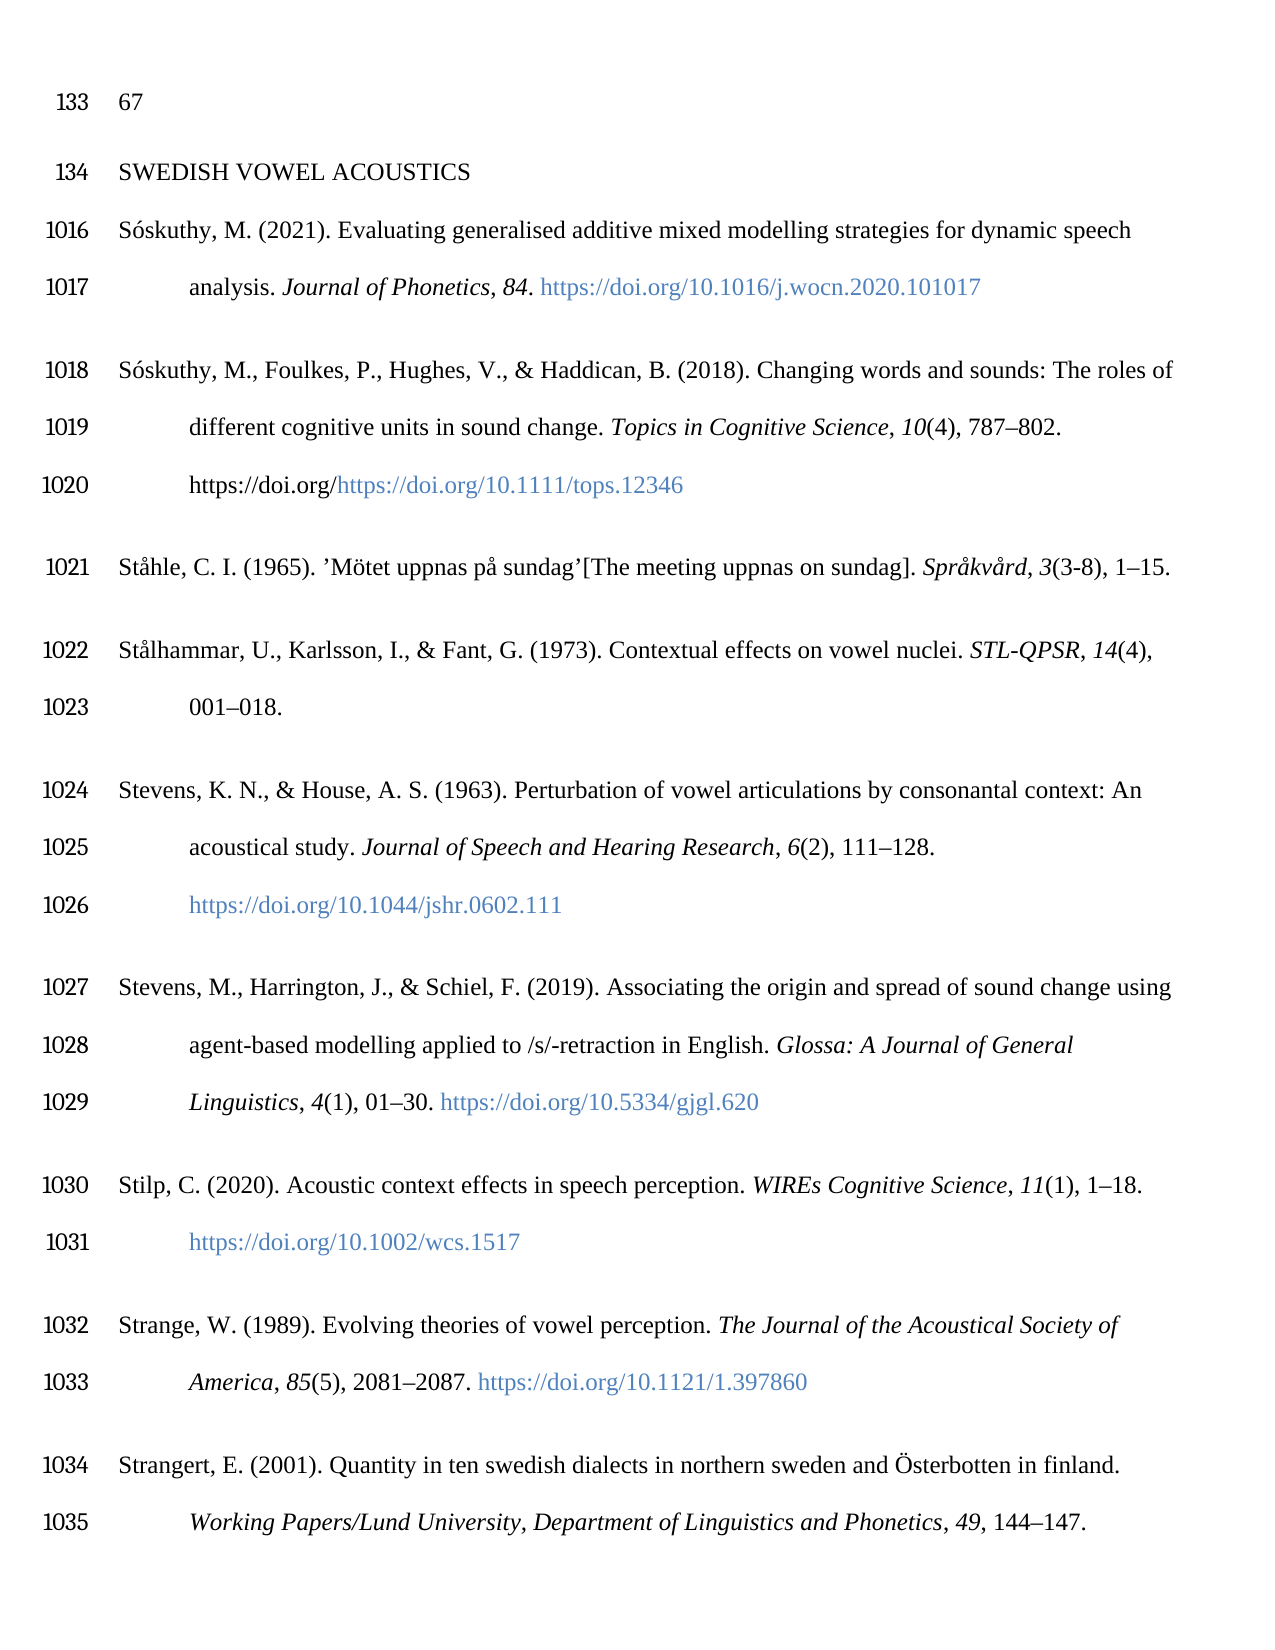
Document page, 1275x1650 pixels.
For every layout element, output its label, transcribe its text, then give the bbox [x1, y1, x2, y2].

text Stevens, K. N., & House, A. S. (1963). Perturbation of vowel articulations by consonantal context: An acoustical study. Journal of Speech and Hearing Research, 6(2), 111–128. https://doi.org/10.1044/jshr.0602.111 [118, 775, 1181, 919]
text Sóskuthy, M. (2021). Evaluating generalised additive mixed modelling strategies for dynamic speech analysis. Journal of Phonetics, 84. https://doi.org/10.1016/j.wocn.2020.101017 [118, 215, 1181, 301]
text Strange, W. (1989). Evolving theories of vowel perception. The Journal of the Acoustical Society of America, 85(5), 2081–2087. https://doi.org/10.1121/1.397860 [118, 1310, 1181, 1396]
text Stevens, M., Harrington, J., & Schiel, F. (2019). Associating the origin and spread of sound change using agent-based modelling applied to /s/-retraction in English. Glossa: A Journal of General Linguistics, 4(1), 01–30. https://doi.org/10.5334/gjgl.620 [118, 972, 1181, 1116]
text Stålhammar, U., Karlsson, I., & Fant, G. (1973). Contextual effects on vowel nuclei. STL-QPSR, 14(4), 001–018. [118, 635, 1181, 721]
text Sóskuthy, M., Foulkes, P., Hughes, V., & Haddican, B. (2018). Changing words and sounds: The roles of different cognitive units in sound change. Topics in Cognitive Science, 10(4), 787–802. https://doi.org/https://doi.org/10.1111/tops.12346 [118, 355, 1181, 499]
text Strangert, E. (2001). Quantity in ten swedish dialects in northern sweden and Österbotten in finland. Working Papers/Lund University, Department of Linguistics and Phonetics, 49, 144–147. [118, 1450, 1181, 1536]
text Ståhle, C. I. (1965). ’Mötet uppnas på sundag’[The meeting uppnas on sundag]. Språkvård, 3(3-8), 1–15. [118, 552, 1181, 581]
text Stilp, C. (2020). Acoustic context effects in speech perception. WIREs Cognitive Science, 11(1), 1–18. https://doi.org/10.1002/wcs.1517 [118, 1170, 1181, 1256]
